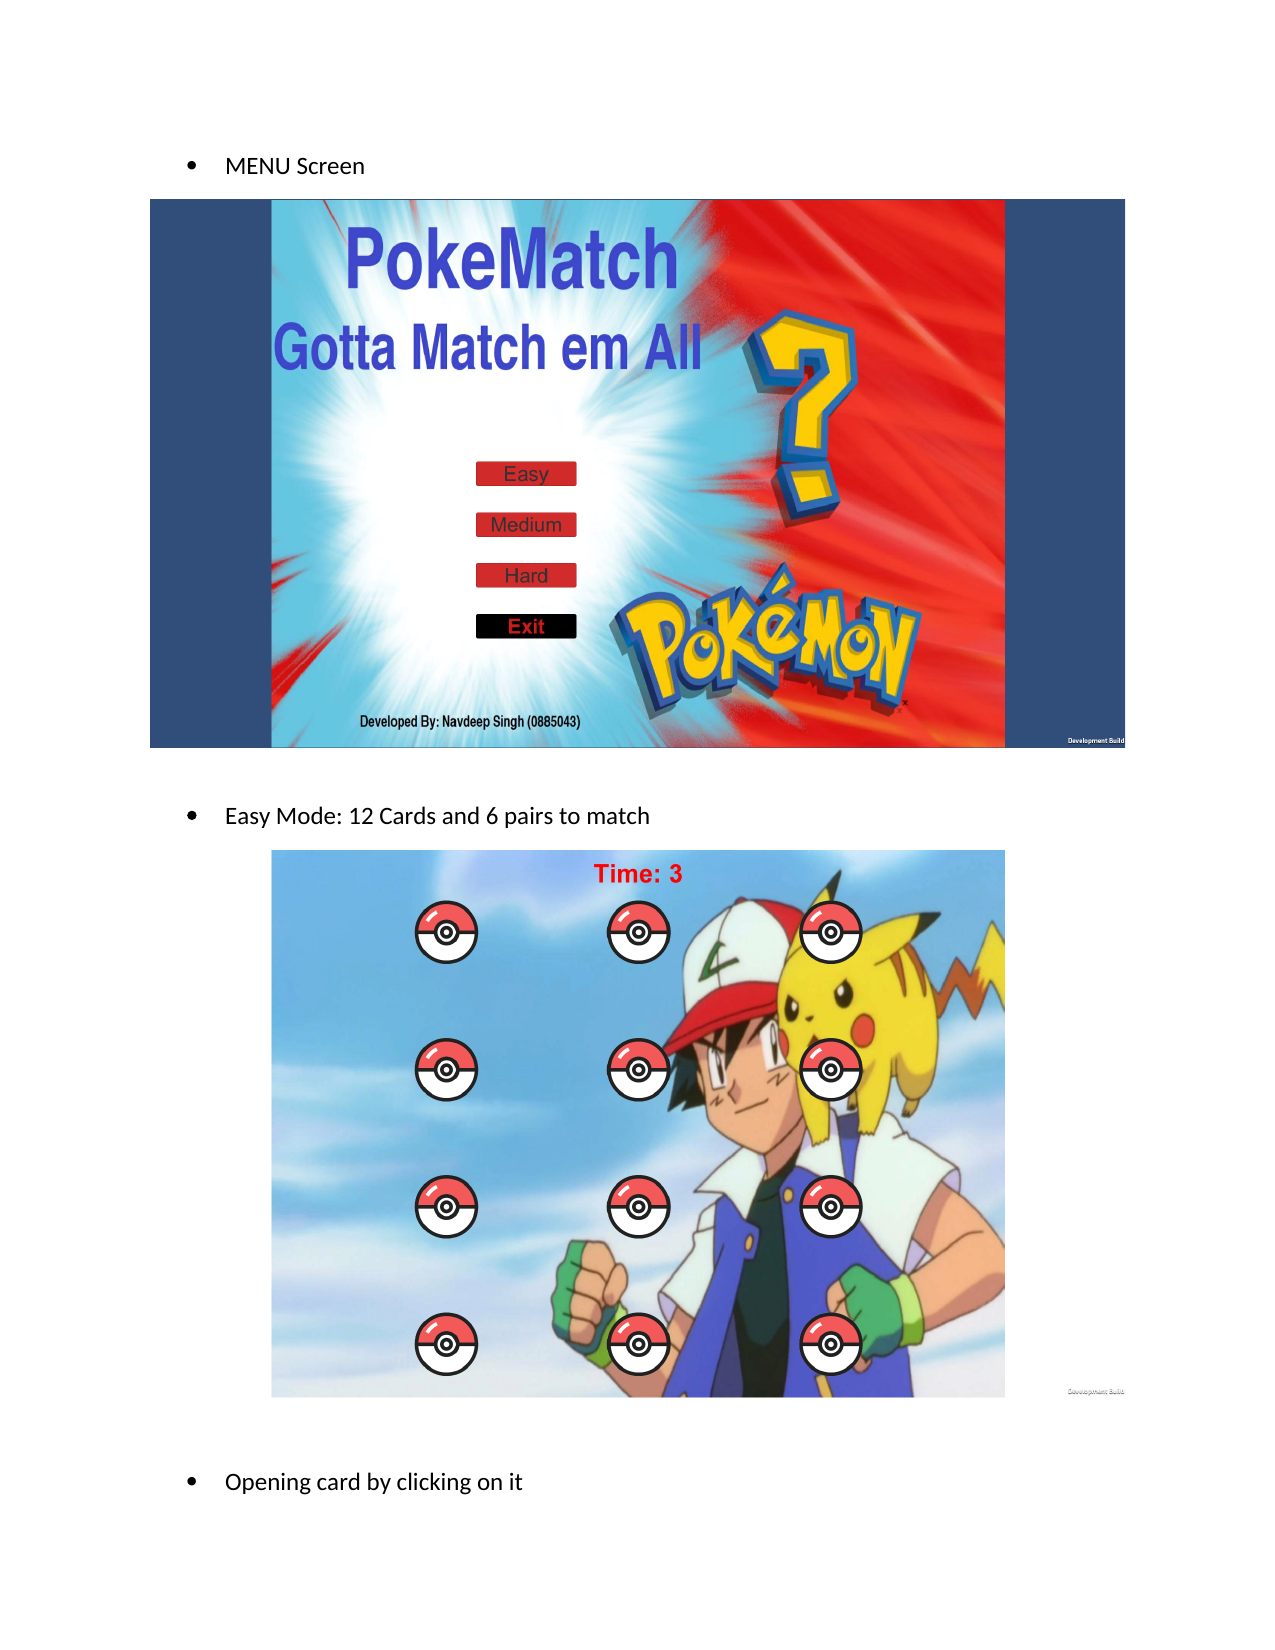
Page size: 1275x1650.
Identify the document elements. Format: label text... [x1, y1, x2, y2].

list MENU Screen [187, 150, 1125, 181]
list Easy Mode: 12 Cards and 6 pairs to match [187, 800, 1125, 830]
list Opening card by clicking on it [187, 1466, 1125, 1497]
picture [150, 199, 1125, 748]
picture [150, 849, 1125, 1398]
